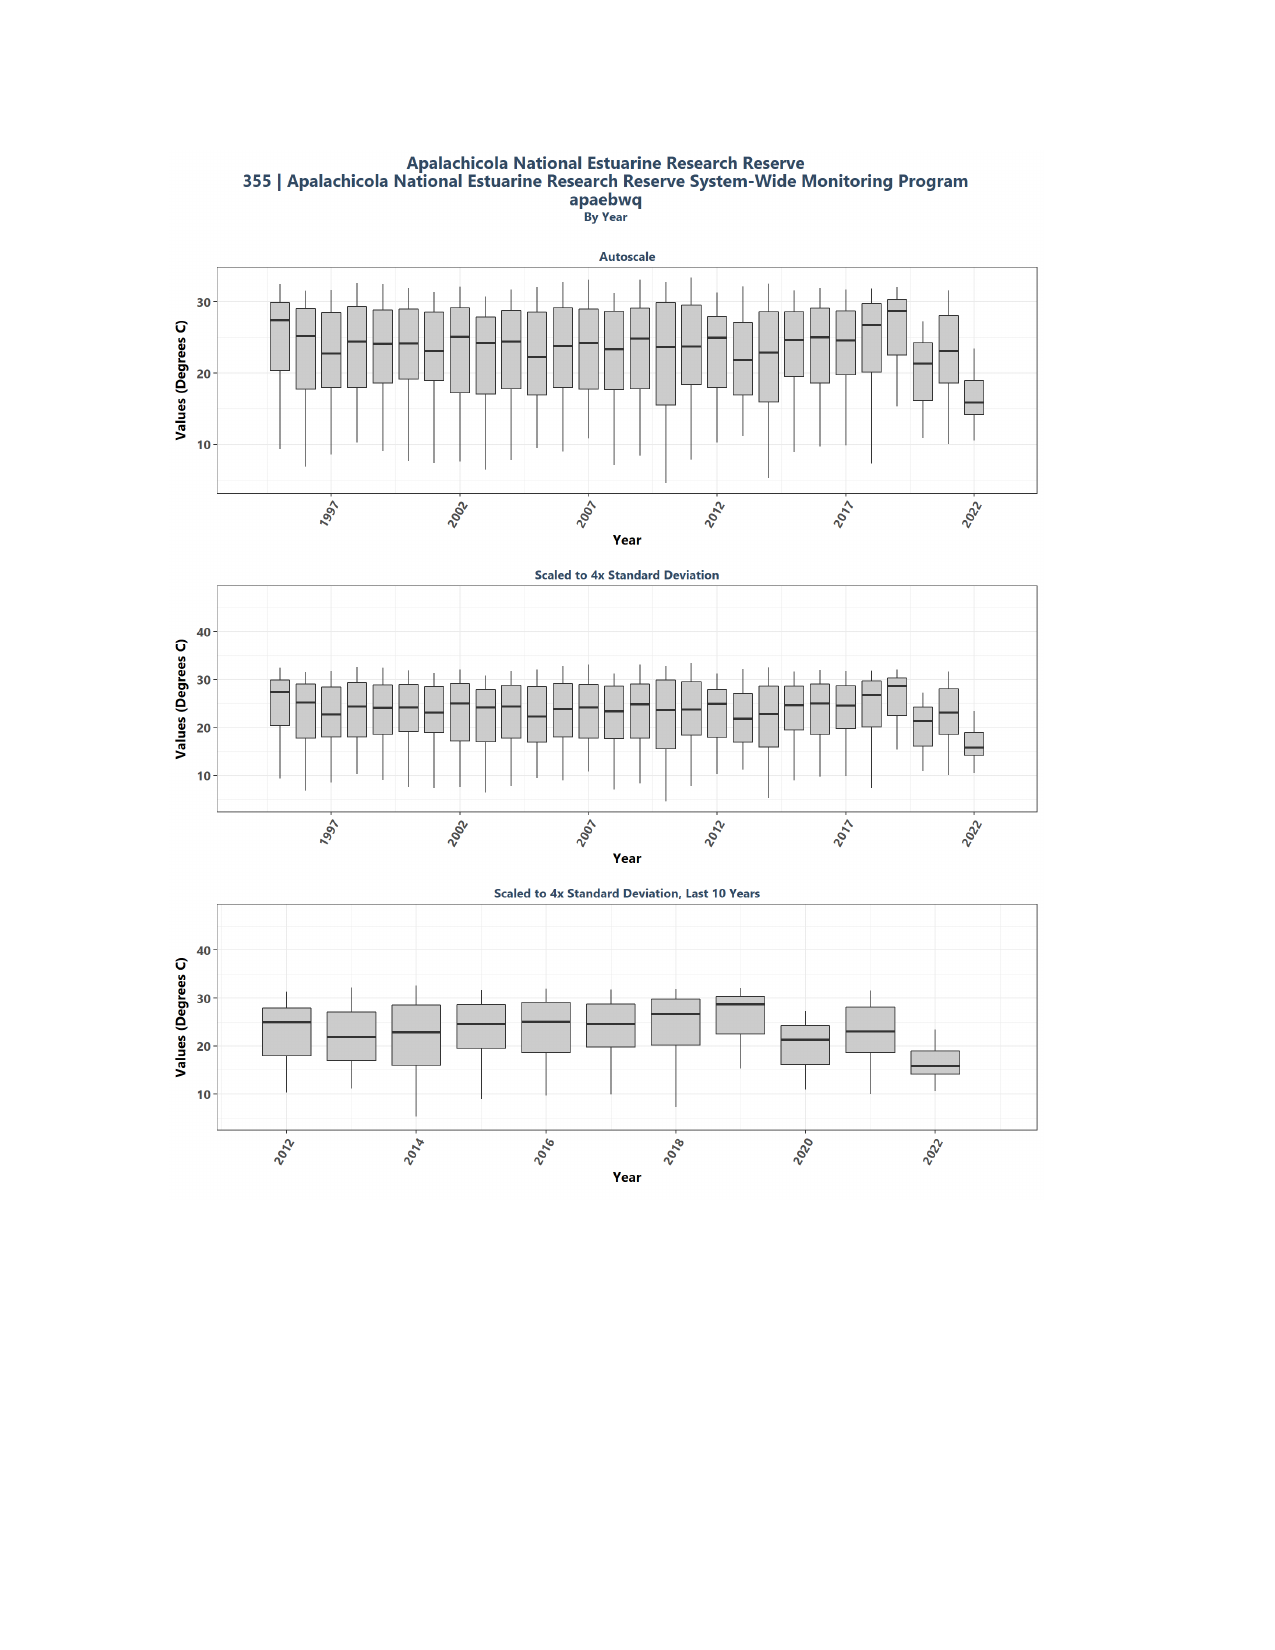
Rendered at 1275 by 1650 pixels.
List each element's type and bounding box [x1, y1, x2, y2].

picture [168, 150, 1044, 1200]
